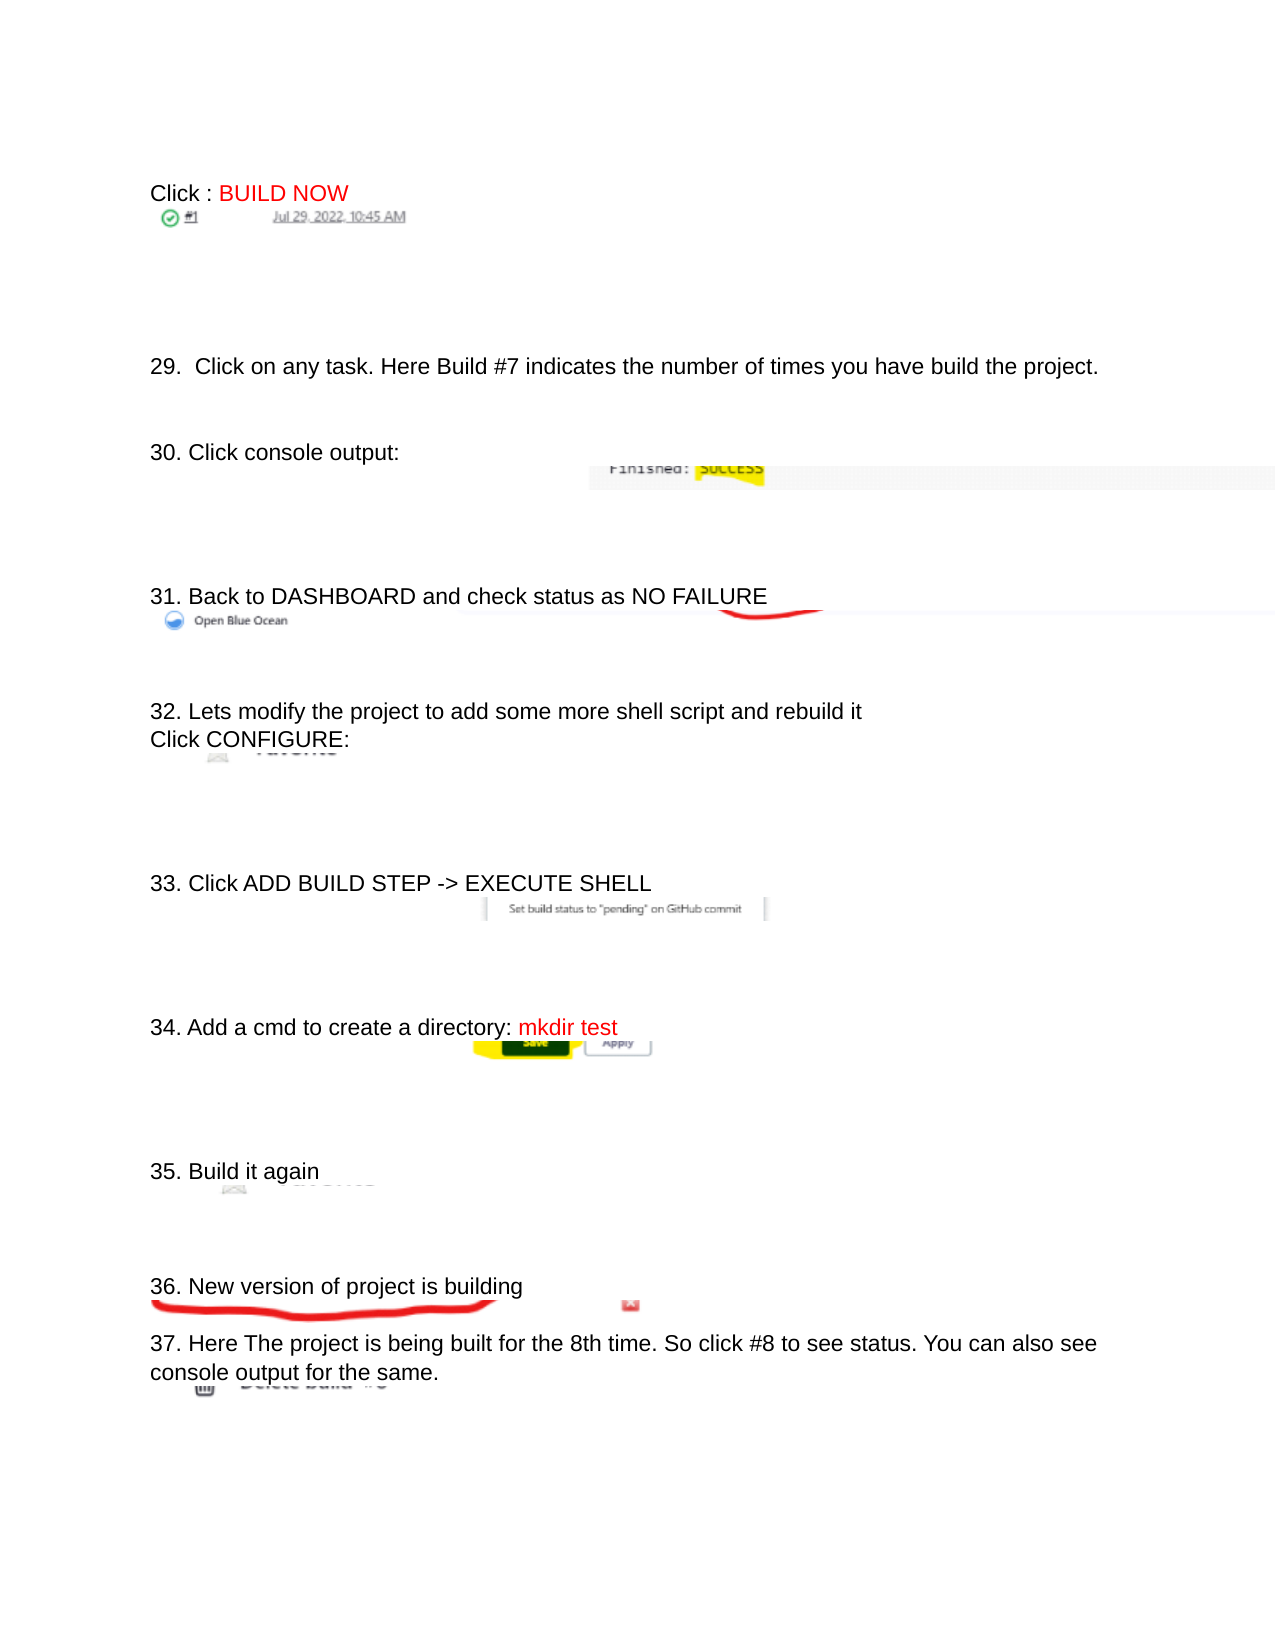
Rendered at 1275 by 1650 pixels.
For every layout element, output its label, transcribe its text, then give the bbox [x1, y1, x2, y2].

text 35. Build it again [150, 1156, 1125, 1185]
text Click : BUILD NOW [150, 179, 1125, 207]
text 36. New version of project is building [150, 1271, 1125, 1300]
text Click CONFIGURE: [150, 725, 1125, 753]
text 34. Add a cmd to create a directory: mkdir test [150, 1012, 1125, 1041]
text 30. Click console output: [150, 437, 1125, 466]
text 32. Lets modify the project to add some more shell script and rebuild it [150, 696, 1125, 725]
text 29. Click on any task. Here Build #7 indicates the number of times you have build the project. [150, 351, 1125, 380]
text 37. Here The project is being built for the 8th time. So click #8 to see status. You can also see console output for the same. [150, 1329, 1125, 1386]
text 33. Click ADD BUILD STEP -> EXECUTE SHELL [150, 869, 1125, 897]
text 31. Back to DASHBOARD and check status as NO FAILURE [150, 581, 1125, 610]
